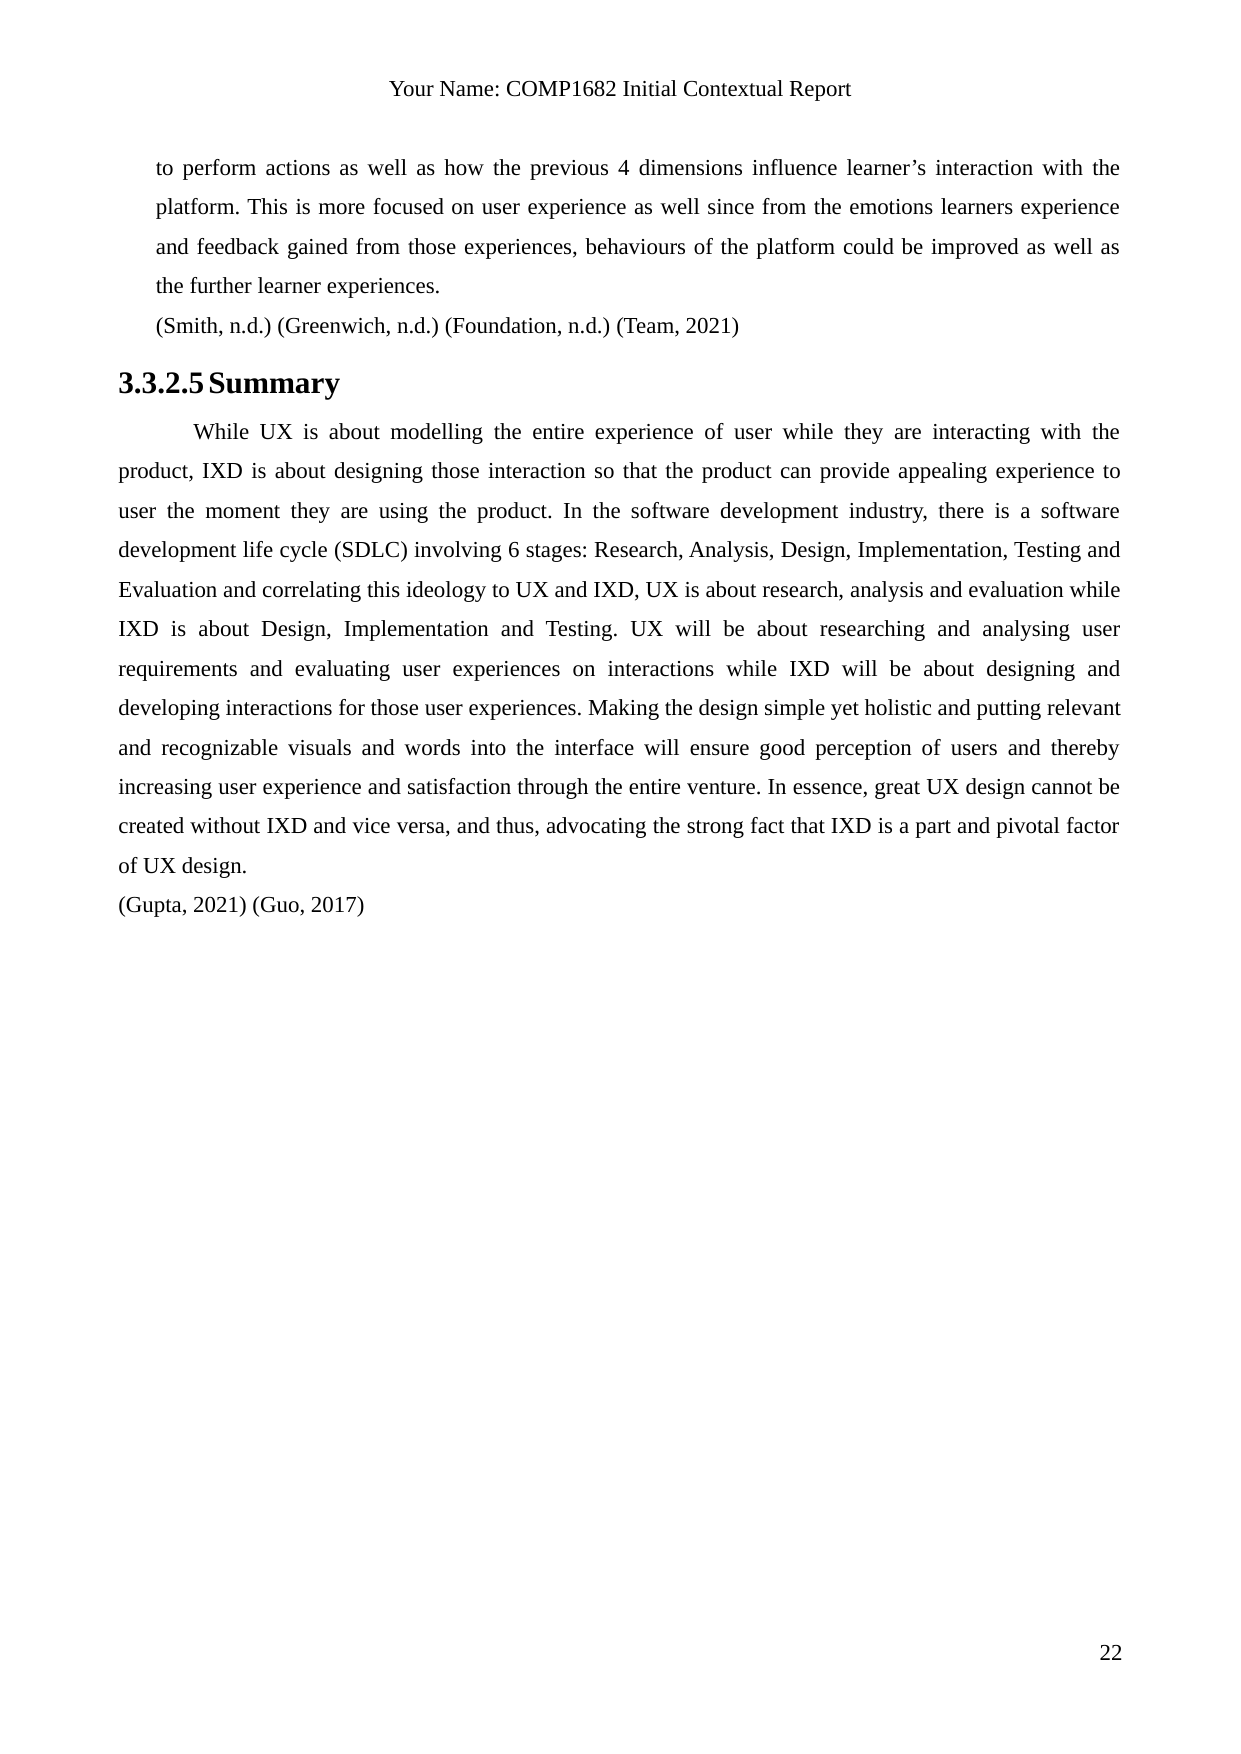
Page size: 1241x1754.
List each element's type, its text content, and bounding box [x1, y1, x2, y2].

text While UX is about modelling the entire experience of user while they are interacting with the product, IXD is about designing those interaction so that the product can provide appealing experience to user the moment they are using the product. In the software development industry, there is a software development life cycle (SDLC) involving 6 stages: Research, Analysis, Design, Implementation, Testing and Evaluation and correlating this ideology to UX and IXD, UX is about research, analysis and evaluation while IXD is about Design, Implementation and Testing. UX will be about researching and analysing user requirements and evaluating user experiences on interactions while IXD will be about designing and developing interactions for those user experiences. Making the design simple yet holistic and putting relevant and recognizable visuals and words into the interface will ensure good perception of users and thereby increasing user experience and satisfaction through the entire venture. In essence, great UX design cannot be created without IXD and vice versa, and thus, advocating the strong fact that IXD is a part and pivotal factor of UX design. [118, 418, 1122, 878]
subtitle Summary [118, 364, 1122, 400]
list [118, 154, 1122, 299]
